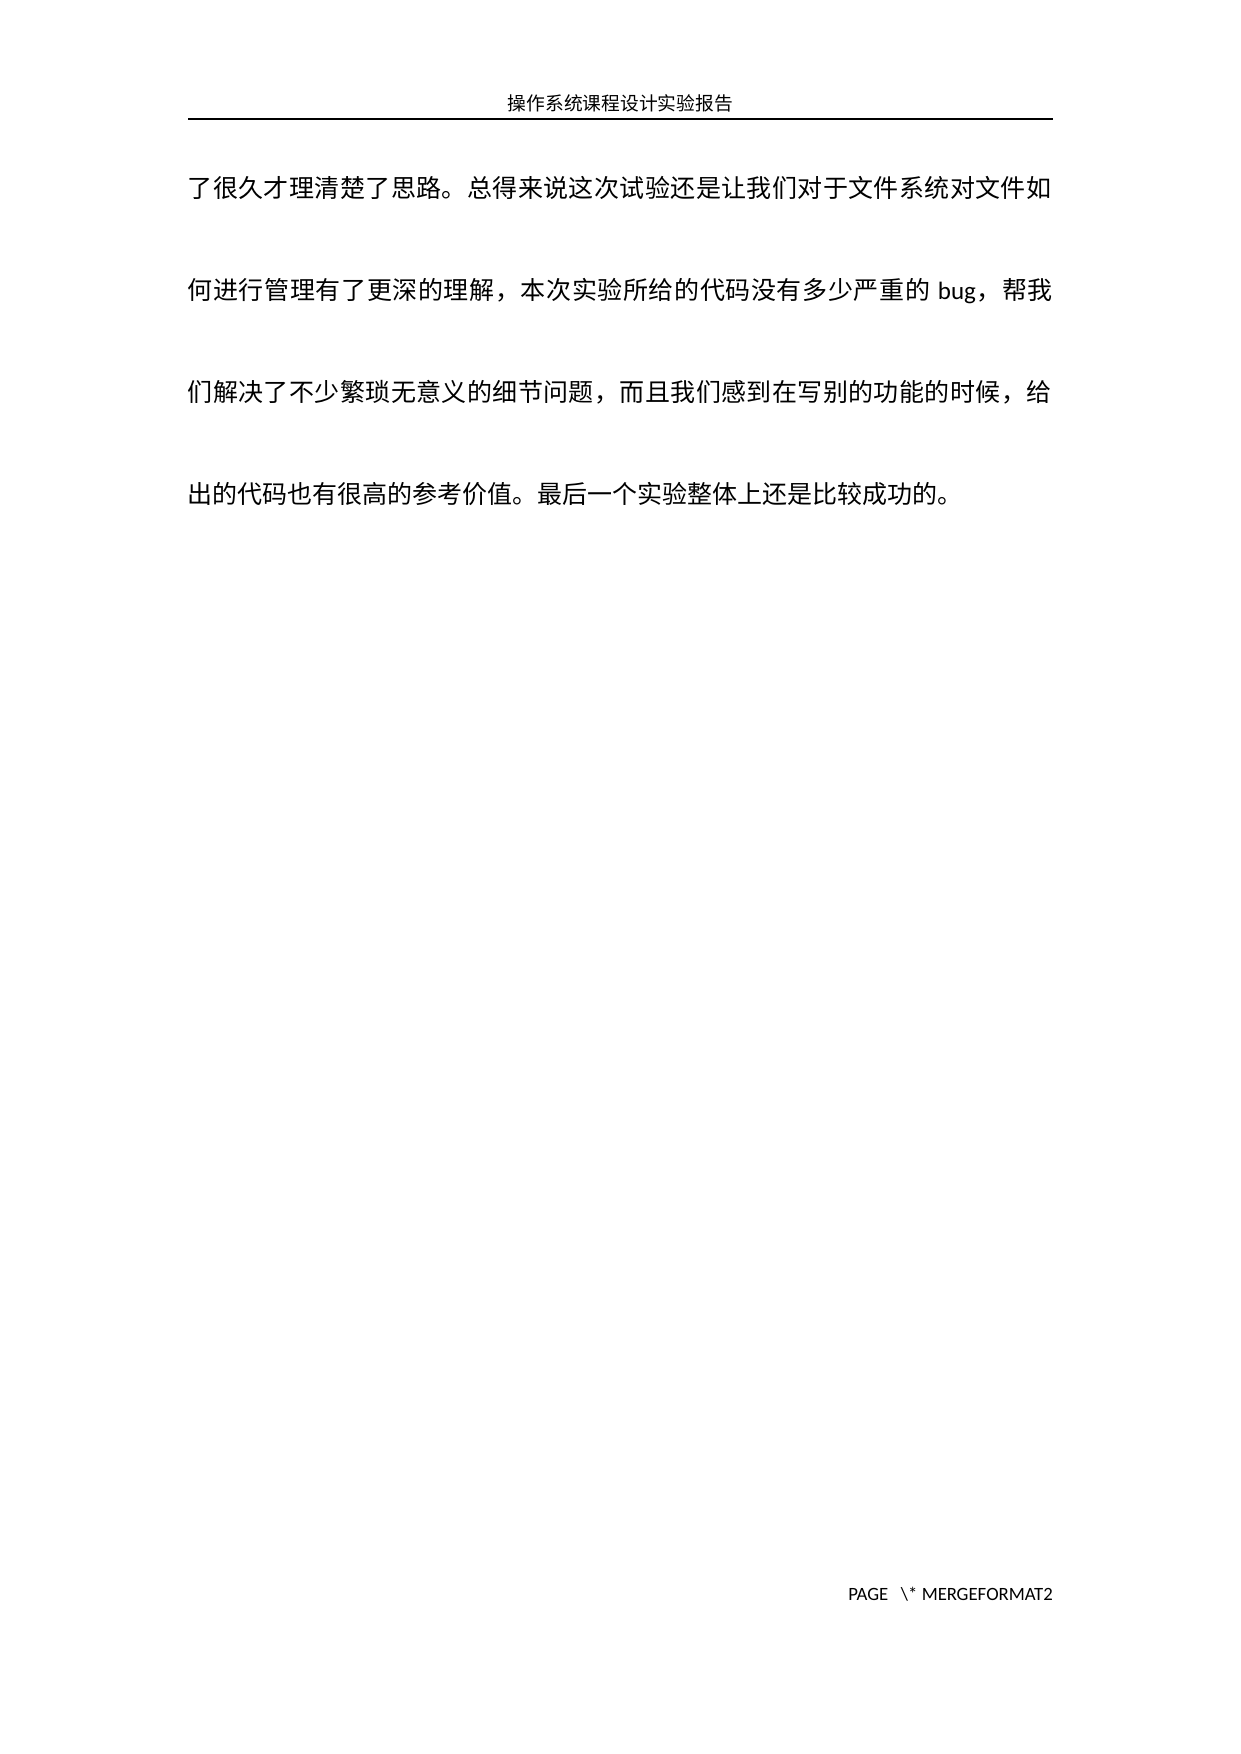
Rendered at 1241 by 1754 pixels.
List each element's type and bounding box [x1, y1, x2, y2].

text [187, 153, 1053, 527]
